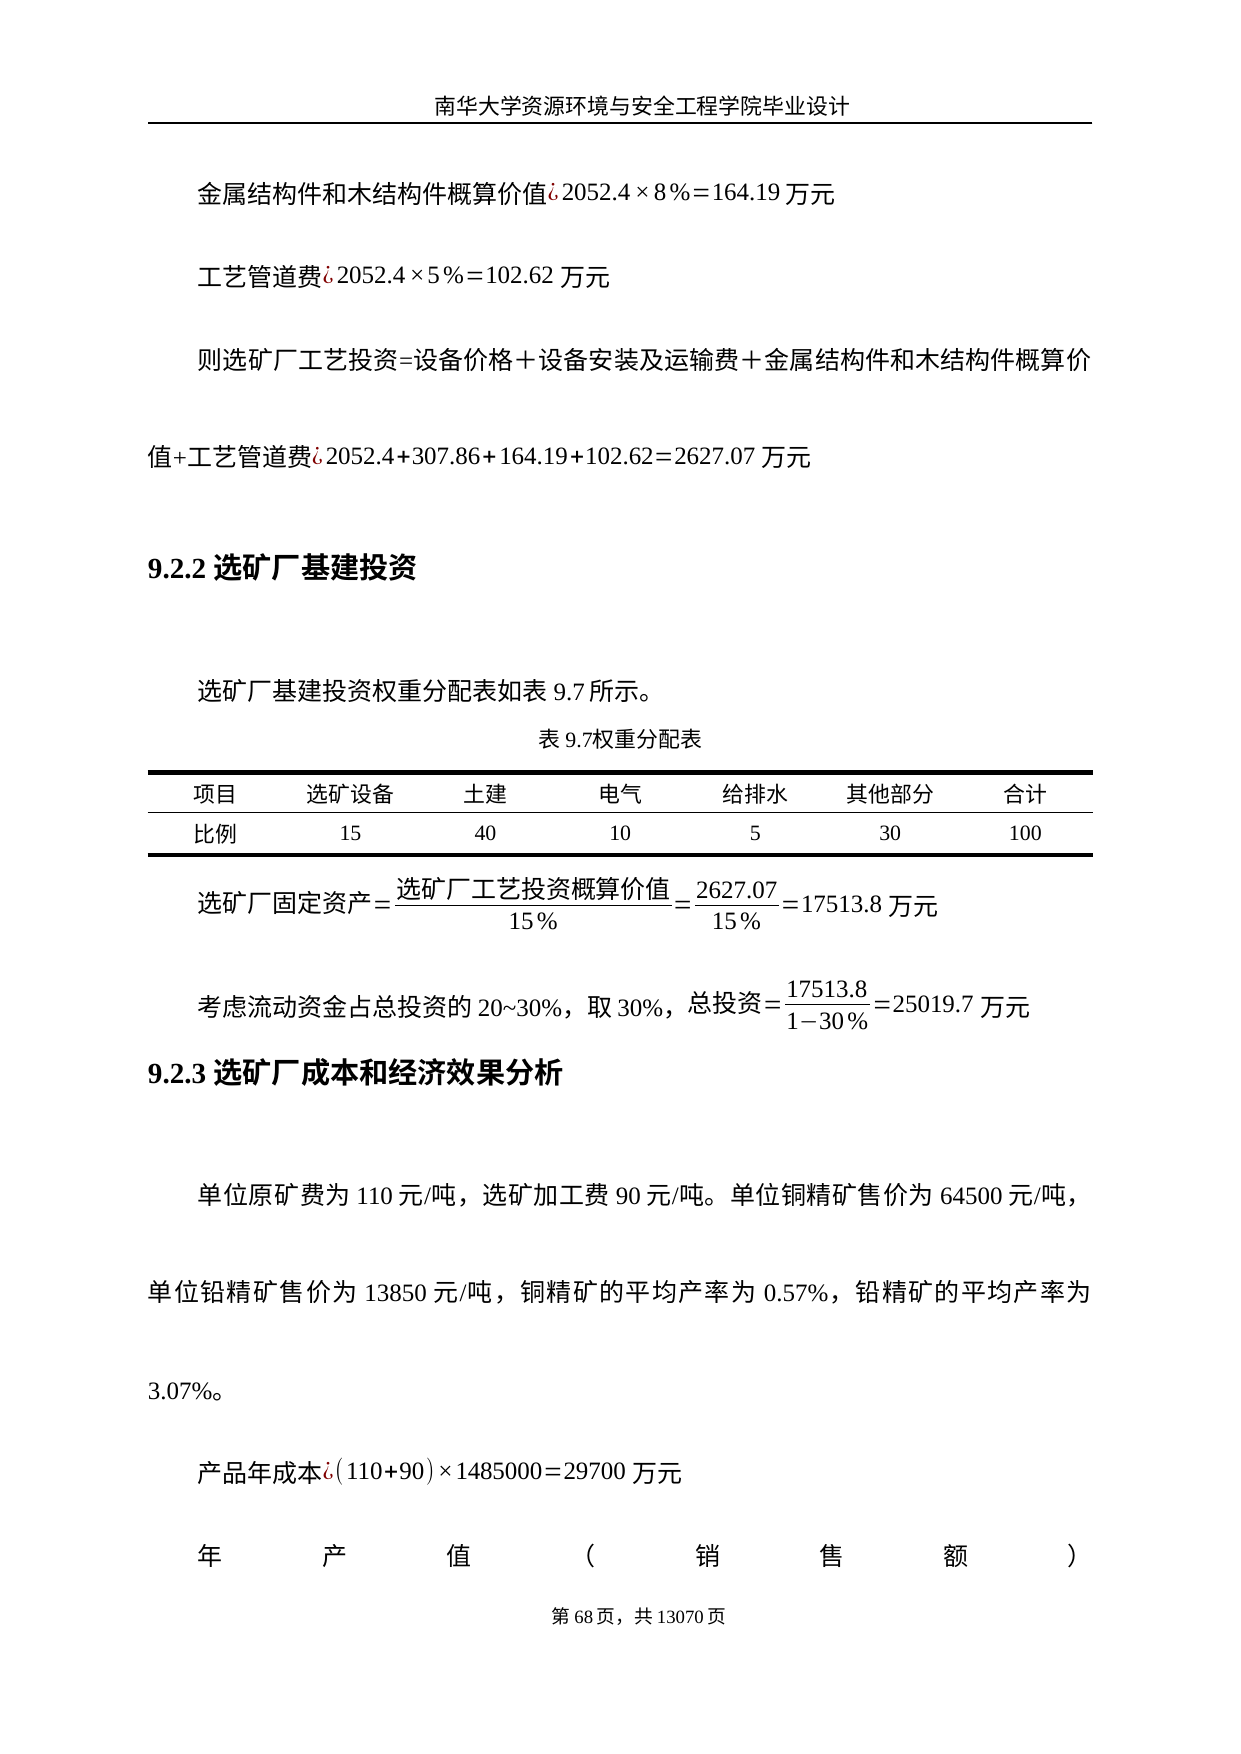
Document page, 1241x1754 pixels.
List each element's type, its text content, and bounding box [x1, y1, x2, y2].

text 万元 [148, 874, 1092, 939]
table_cell 100 [958, 813, 1092, 853]
table_header 项目 [148, 775, 283, 811]
table_header 其他部分 [823, 775, 957, 811]
subtitle 选矿厂基建投资 [148, 534, 1092, 599]
table_header 电气 [553, 775, 687, 811]
table_cell 5 [688, 813, 822, 853]
text 考虑流动资金占总投资的20~30%，取30%， 万元 [148, 973, 1092, 1038]
table_cell 40 [418, 813, 553, 853]
table_header 给排水 [688, 775, 822, 811]
table_header 土建 [418, 775, 553, 811]
text 年产值（销售额） 万元 [148, 1522, 1092, 1587]
text 产品年成本 万元 [148, 1439, 1092, 1504]
table_header 合计 [958, 775, 1092, 811]
subtitle 选矿厂成本和经济效果分析 [148, 1038, 1092, 1103]
table_cell 比例 [148, 813, 283, 853]
text 金属结构件和木结构件概算价值 万元 [148, 160, 1092, 225]
text 工艺管道费 万元 [148, 243, 1092, 308]
table_cell 15 [283, 813, 418, 853]
text 单位原矿费为110元/吨，选矿加工费90元/吨。单位铜精矿售价为64500元/吨，单位铅精矿售价为13850元/吨，铜精矿的平均产率为0.57%，铅精矿的平均产率为3.07%。 [148, 1161, 1092, 1421]
table_header 选矿设备 [283, 775, 418, 811]
table_cell 30 [823, 813, 957, 853]
text 则选矿厂工艺投资=设备价格＋设备安装及运输费＋金属结构件和木结构件概算价值+工艺管道费 万元 [148, 326, 1092, 488]
table_cell 10 [553, 813, 687, 853]
